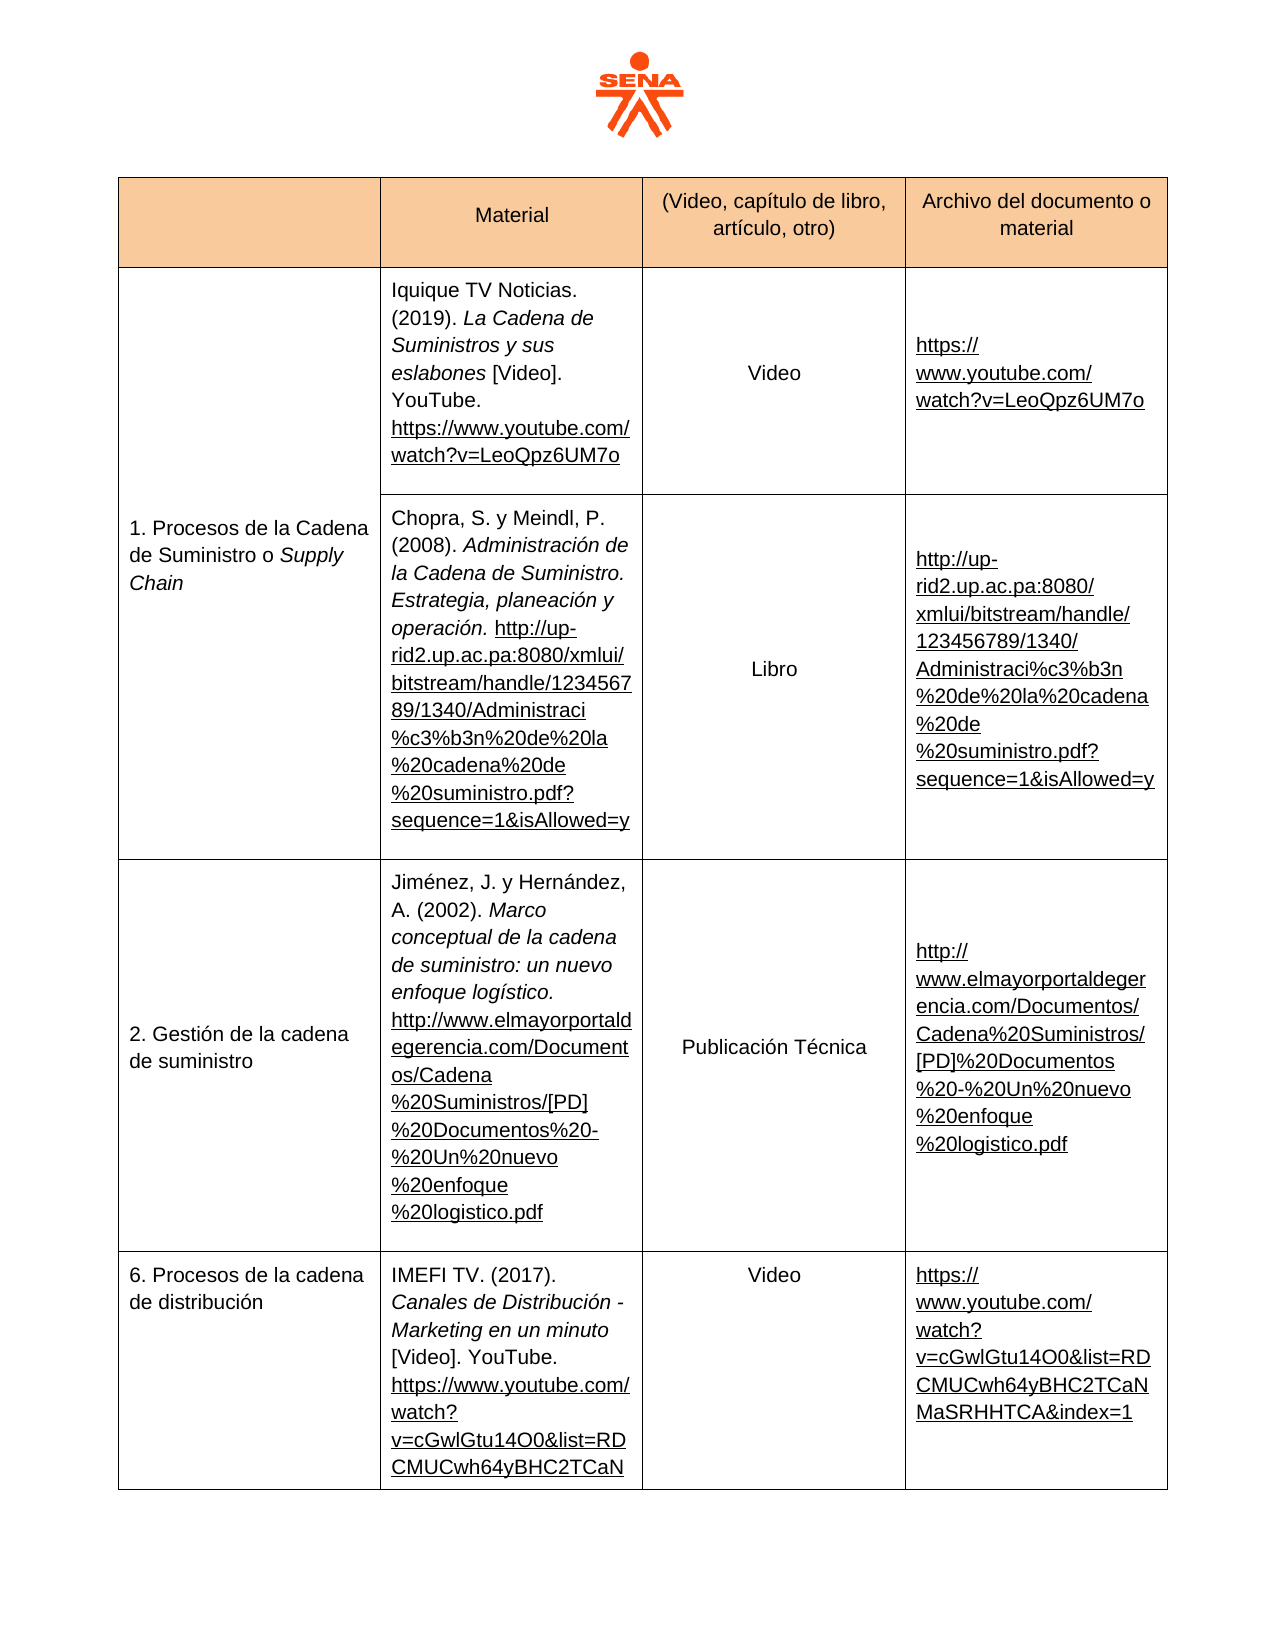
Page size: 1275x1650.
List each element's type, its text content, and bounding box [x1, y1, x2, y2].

table_cell Video [643, 1252, 905, 1489]
table_cell https://www.youtube.com/watch?v=cGwlGtu14O0&list=RDCMUCwh64yBHC2TCaNMaSRHHTCA&index=1 [906, 1252, 1167, 1489]
table_cell Chopra, S. y Meindl, P. (2008). Administración de la Cadena de Suministro. Estrategia, planeación y operación. http://up-rid2.up.ac.pa:8080/xmlui/bitstream/handle/123456789/1340/Administraci%c3%b3n%20de%20la%20cadena%20de%20suministro.pdf?sequence=1&isAllowed=y [381, 495, 642, 859]
table_cell http://up-rid2.up.ac.pa:8080/xmlui/bitstream/handle/123456789/1340/Administraci%c3%b3n%20de%20la%20cadena%20de%20suministro.pdf?sequence=1&isAllowed=y [906, 495, 1167, 859]
table_header Referencia APA del Material [381, 178, 642, 267]
table_cell Publicación Técnica [643, 860, 905, 1251]
table_header Enlace del Recurso o Archivo del documento o material [906, 178, 1167, 267]
table_header Tema [119, 178, 380, 267]
table_header Tipo de material (Video, capítulo de libro, artículo, otro) [643, 178, 905, 267]
table_cell Iquique TV Noticias. (2019). La Cadena de Suministros y sus eslabones [Video]. YouTube. https://www.youtube.com/watch?v=LeoQpz6UM7o [381, 268, 642, 494]
table_cell Libro [643, 495, 905, 859]
picture [585, 48, 690, 142]
table_cell http://www.elmayorportaldegerencia.com/Documentos/Cadena%20Suministros/[PD]%20Documentos%20-%20Un%20nuevo%20enfoque%20logistico.pdf [906, 860, 1167, 1251]
table_cell Jiménez, J. y Hernández, A. (2002). Marco conceptual de la cadena de suministro: un nuevo enfoque logístico. http://www.elmayorportaldegerencia.com/Documentos/Cadena%20Suministros/[PD]%20Documentos%20-%20Un%20nuevo%20enfoque%20logistico.pdf [381, 860, 642, 1251]
table_cell Video [643, 268, 905, 494]
table_cell 1. Procesos de la Cadena de Suministro o Supply Chain [119, 268, 380, 859]
table_cell 6. Procesos de la cadena de distribución [119, 1252, 380, 1489]
table_cell 2. Gestión de la cadena de suministro [119, 860, 380, 1251]
table_cell https://www.youtube.com/watch?v=LeoQpz6UM7o [906, 268, 1167, 494]
